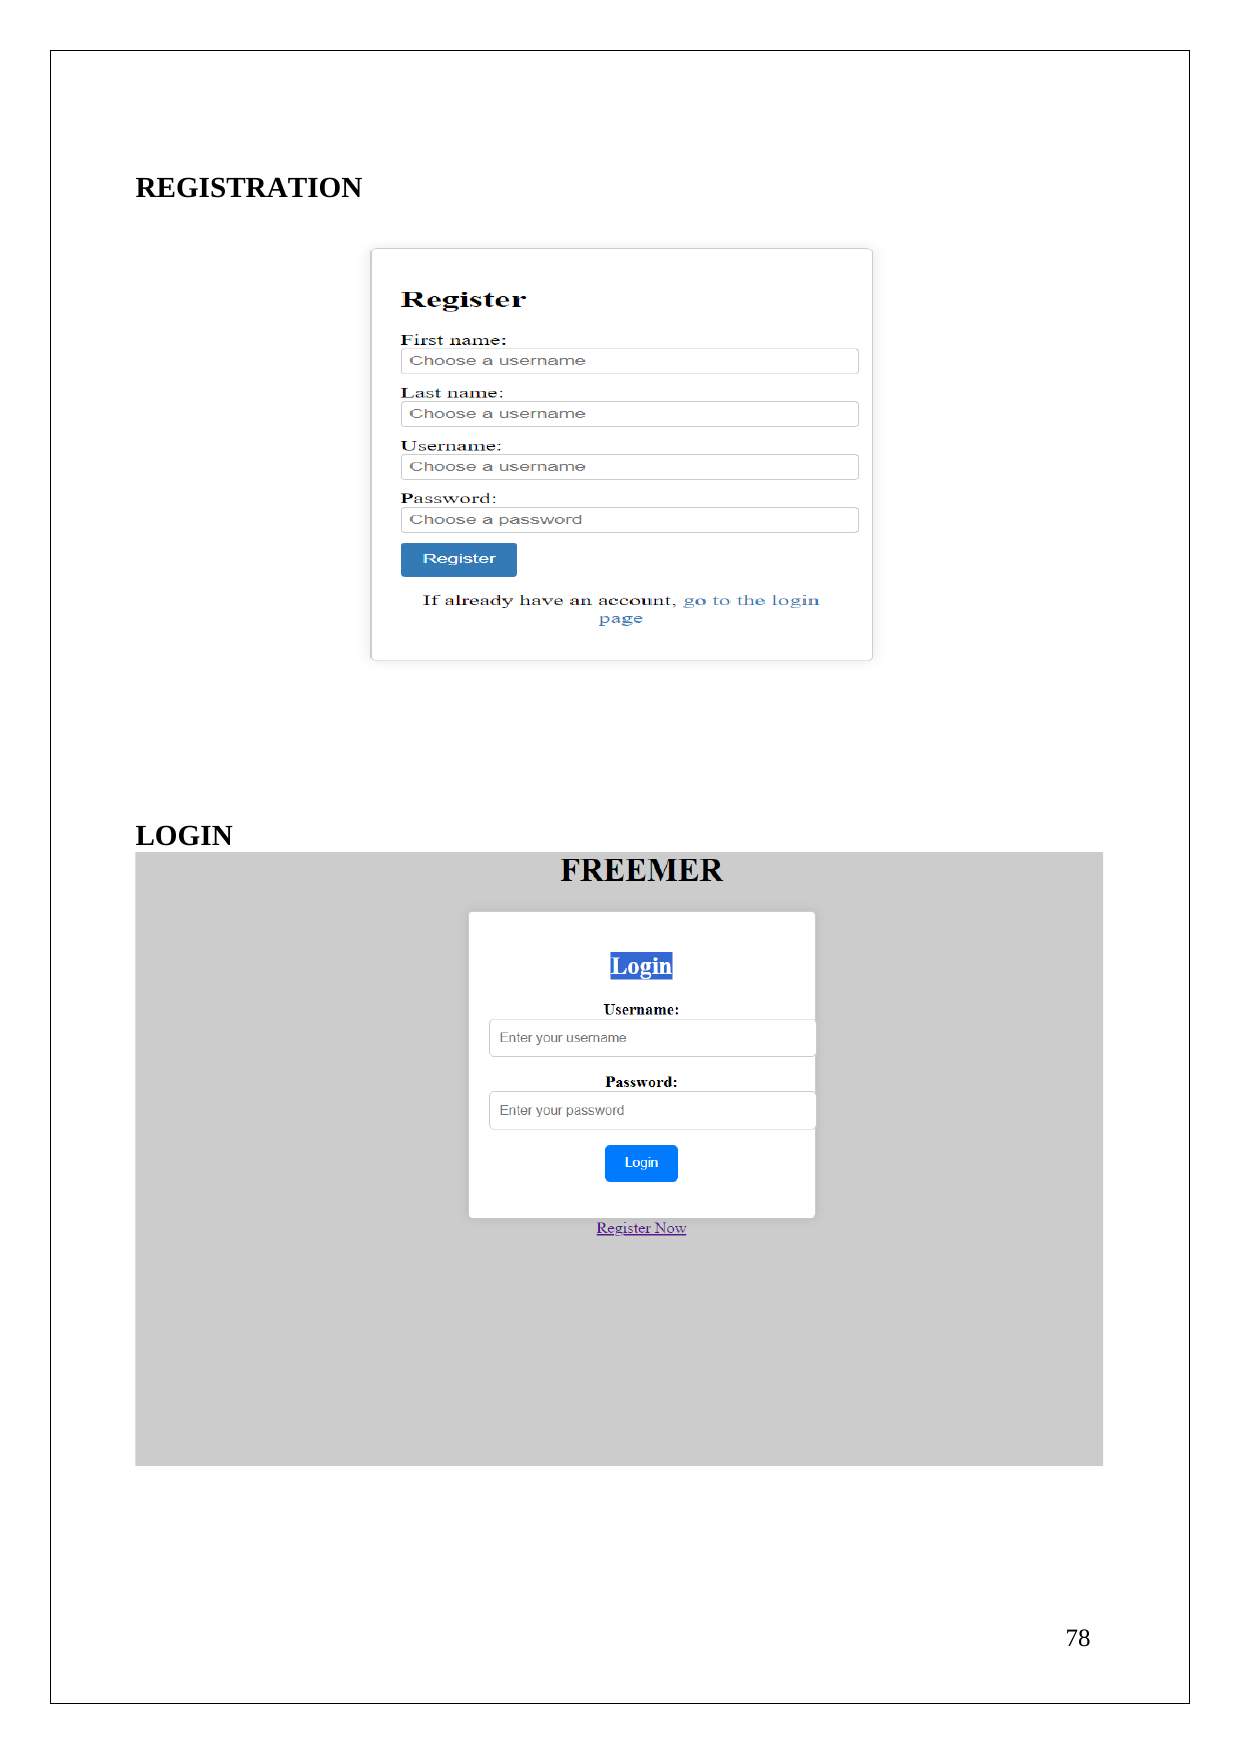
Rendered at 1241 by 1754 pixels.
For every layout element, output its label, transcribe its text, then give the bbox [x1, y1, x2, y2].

picture [232, 237, 977, 846]
text REGISTRATION [135, 170, 1103, 204]
picture [135, 852, 1104, 1466]
